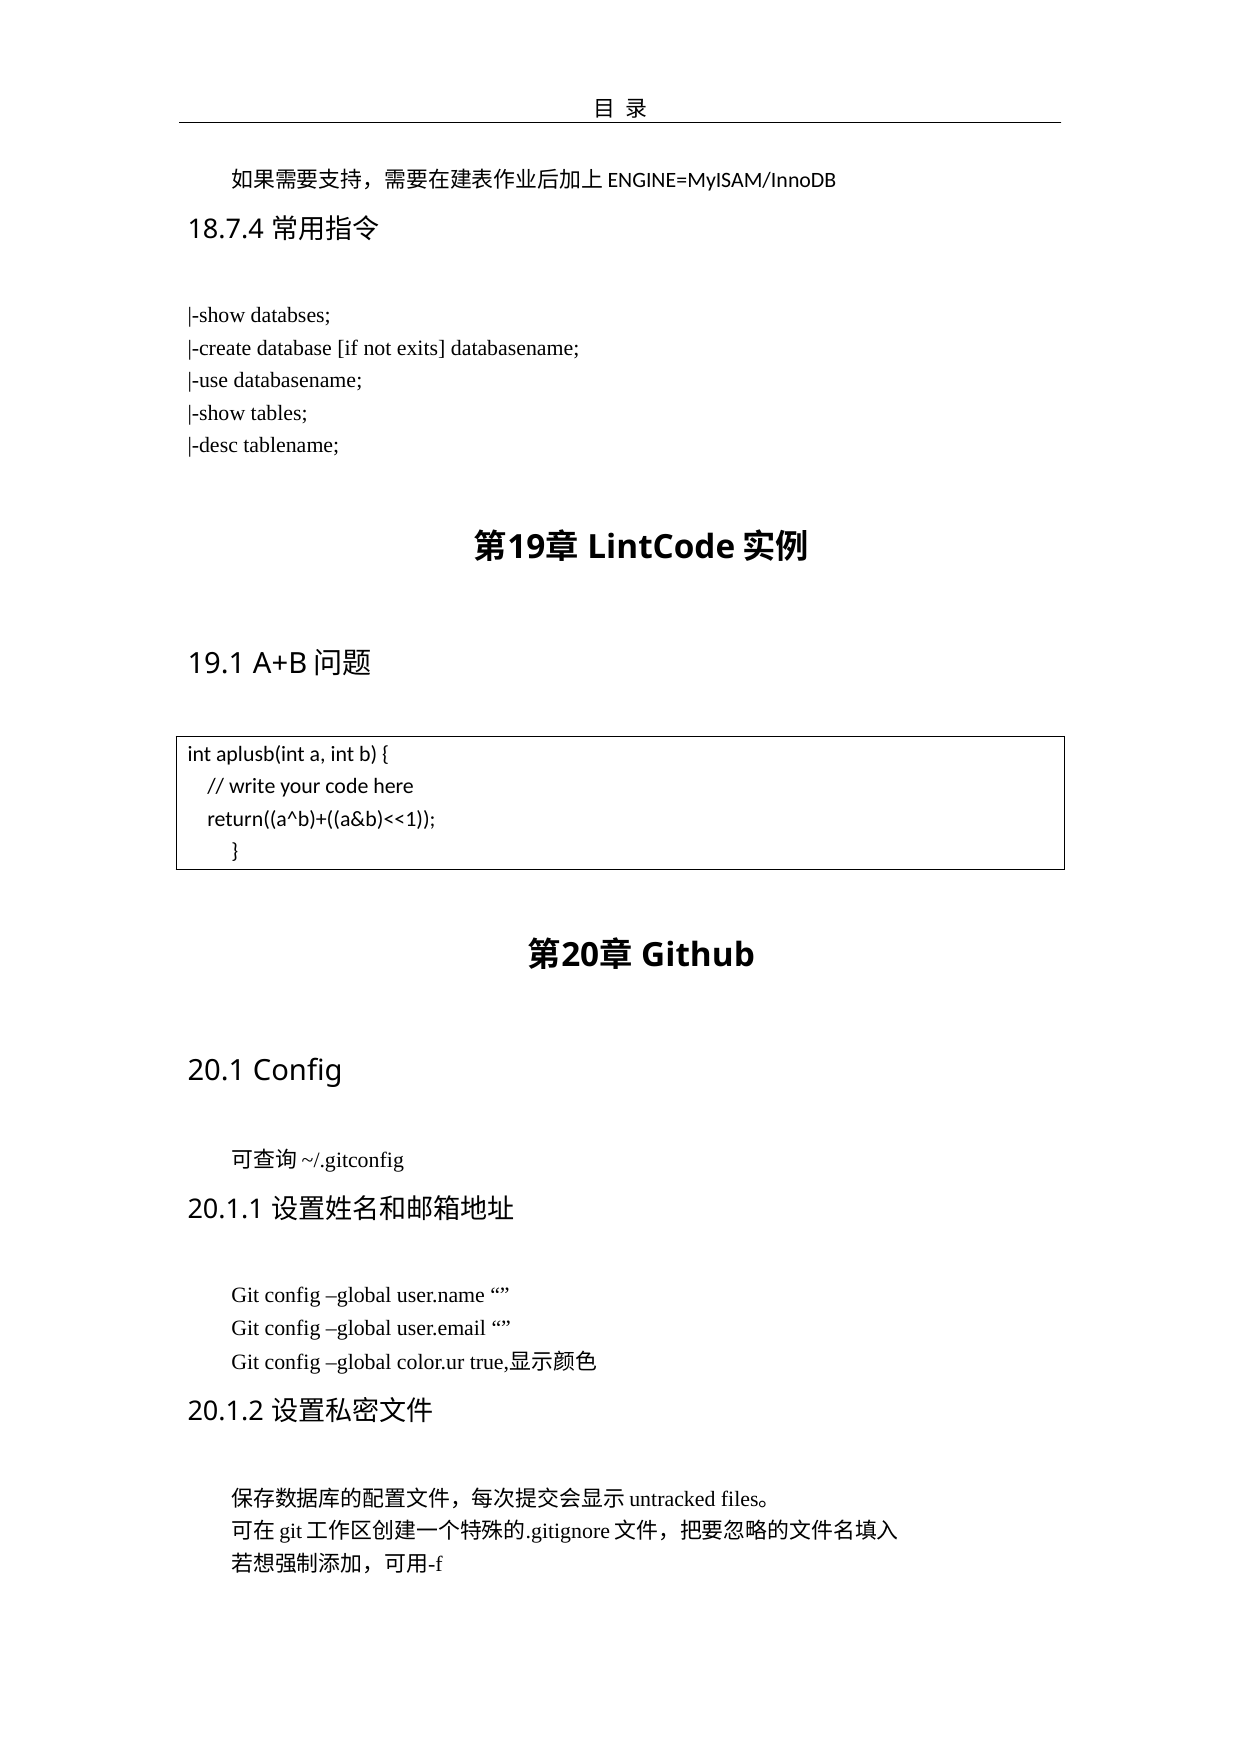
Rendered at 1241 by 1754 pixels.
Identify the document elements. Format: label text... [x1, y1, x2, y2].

list 如果需要支持，需要在建表作业后加上ENGINE=MyISAM/InnoDB [231, 162, 1053, 194]
subtitle A+B问题 [187, 628, 1053, 693]
text 若想强制添加，可用-f [187, 1545, 1053, 1578]
subtitle 设置私密文件 [187, 1376, 1053, 1441]
text 保存数据库的配置文件，每次提交会显示untracked files。 [187, 1480, 1053, 1513]
text Git config –global user.name “” [187, 1278, 1053, 1311]
text |-create database [if not exits] databasename; [187, 331, 1053, 364]
text Git config –global user.email “” [187, 1311, 1053, 1343]
subtitle 常用指令 [187, 194, 1053, 259]
text |-show databses; [187, 299, 1053, 331]
subtitle Github [187, 920, 1053, 985]
subtitle 设置姓名和邮箱地址 [187, 1174, 1053, 1239]
text |-show tables; [187, 396, 1053, 429]
text Git config –global color.ur true,显示颜色 [187, 1343, 1053, 1376]
text 可查询 ~/.gitconfig [187, 1142, 1053, 1174]
text |-desc tablename; [187, 429, 1053, 461]
subtitle LintCode实例 [187, 511, 1053, 576]
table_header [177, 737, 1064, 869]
text 可在git工作区创建一个特殊的.gitignore文件，把要忽略的文件名填入 [187, 1513, 1053, 1545]
subtitle Config [187, 1037, 1053, 1102]
text |-use databasename; [187, 364, 1053, 396]
